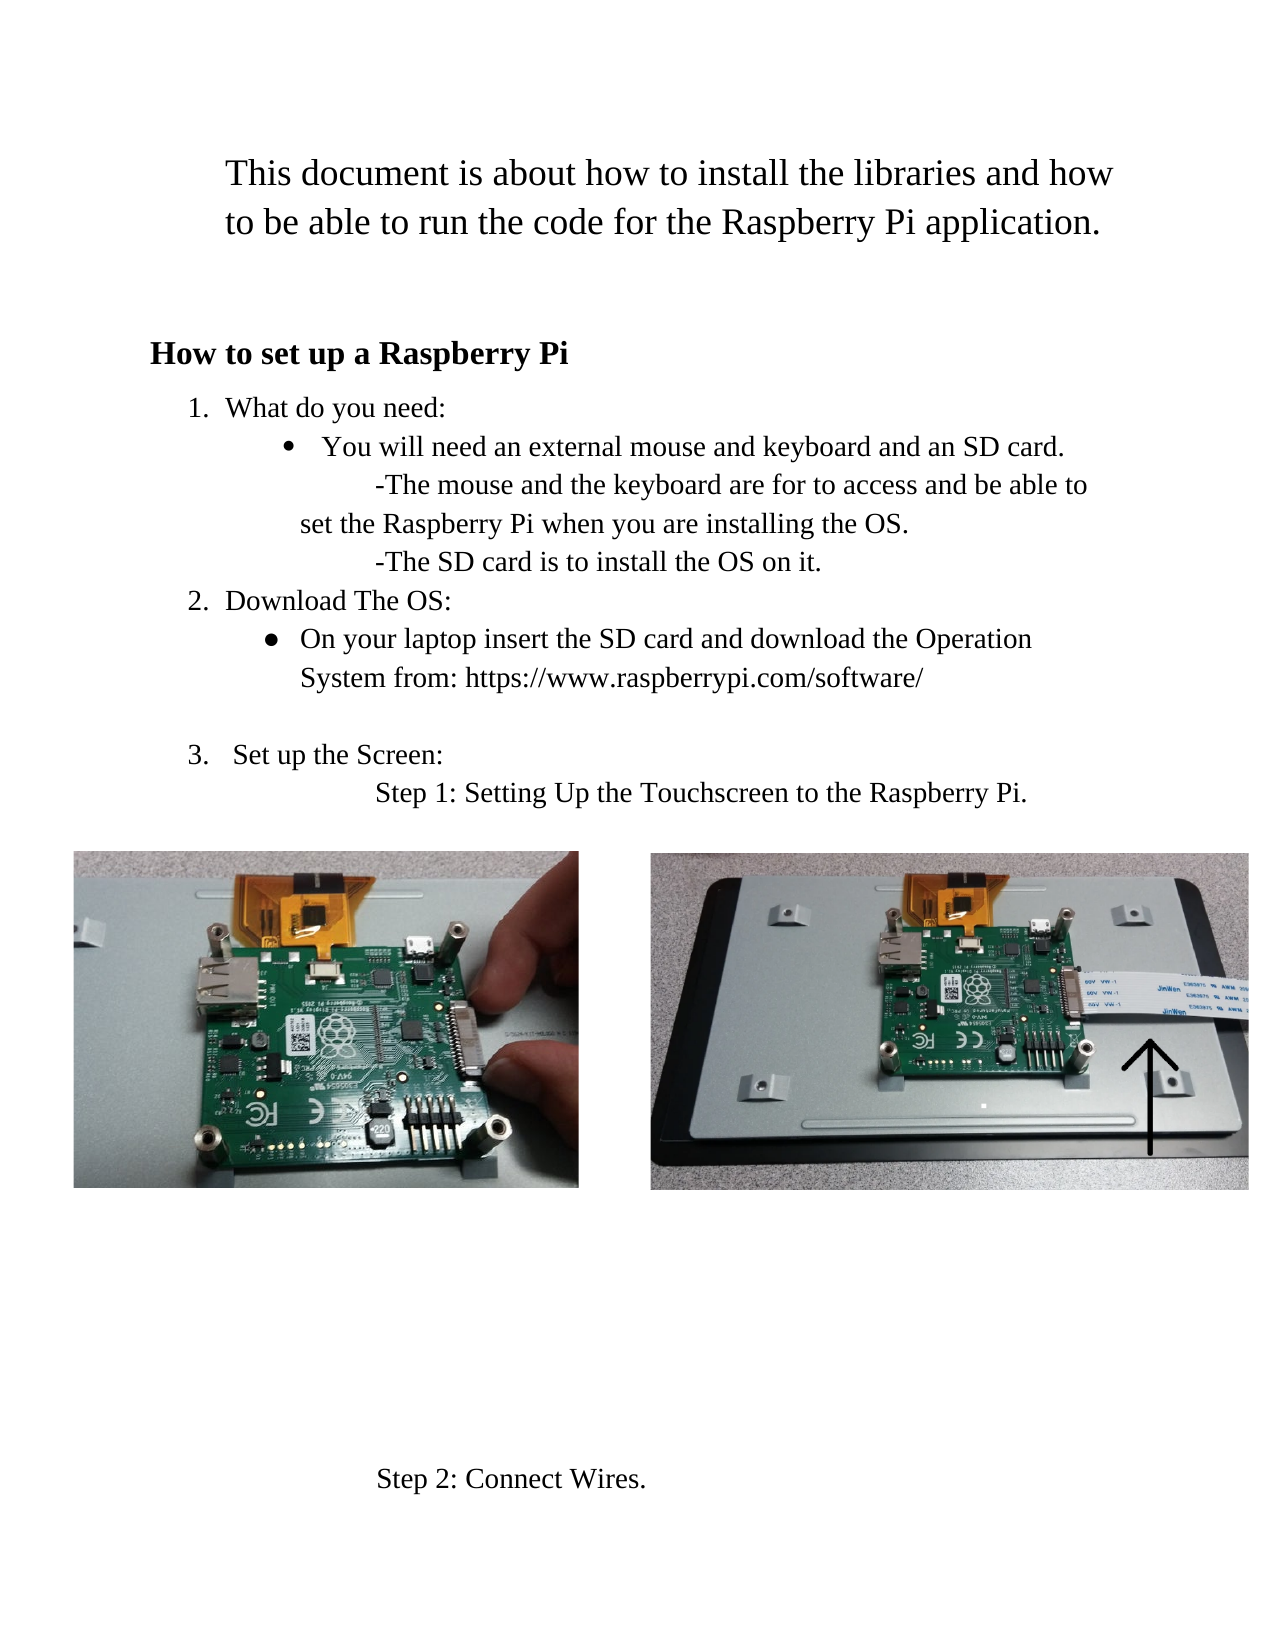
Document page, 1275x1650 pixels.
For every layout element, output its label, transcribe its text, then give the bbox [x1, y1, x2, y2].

picture [650, 853, 1249, 1190]
picture [73, 851, 579, 1188]
list You will need an external mouse and keyboard and an SD card. [284, 429, 1125, 462]
list Download The OS: [187, 583, 1125, 616]
subtitle How to set up a Raspberry Pi [150, 333, 1125, 372]
list On your laptop insert the SD card and download the Operation System from: https://www.raspberrypi.com/software/ [262, 621, 1125, 693]
text Step 1: Setting Up the Touchscreen to the Raspberry Pi. [375, 776, 1125, 809]
list What do you need: [187, 390, 1125, 424]
text -The SD card is to install the OS on it. [300, 544, 1125, 578]
list This document is about how to install the libraries and how to be able to run the code for the Raspberry Pi application. [225, 150, 1125, 243]
text Step 2: Connect Wires. [150, 1461, 1125, 1494]
text -The mouse and the keyboard are for to access and be able to set the Raspberry Pi when you are installing the OS. [300, 467, 1125, 539]
list Set up the Screen: [187, 737, 1125, 771]
